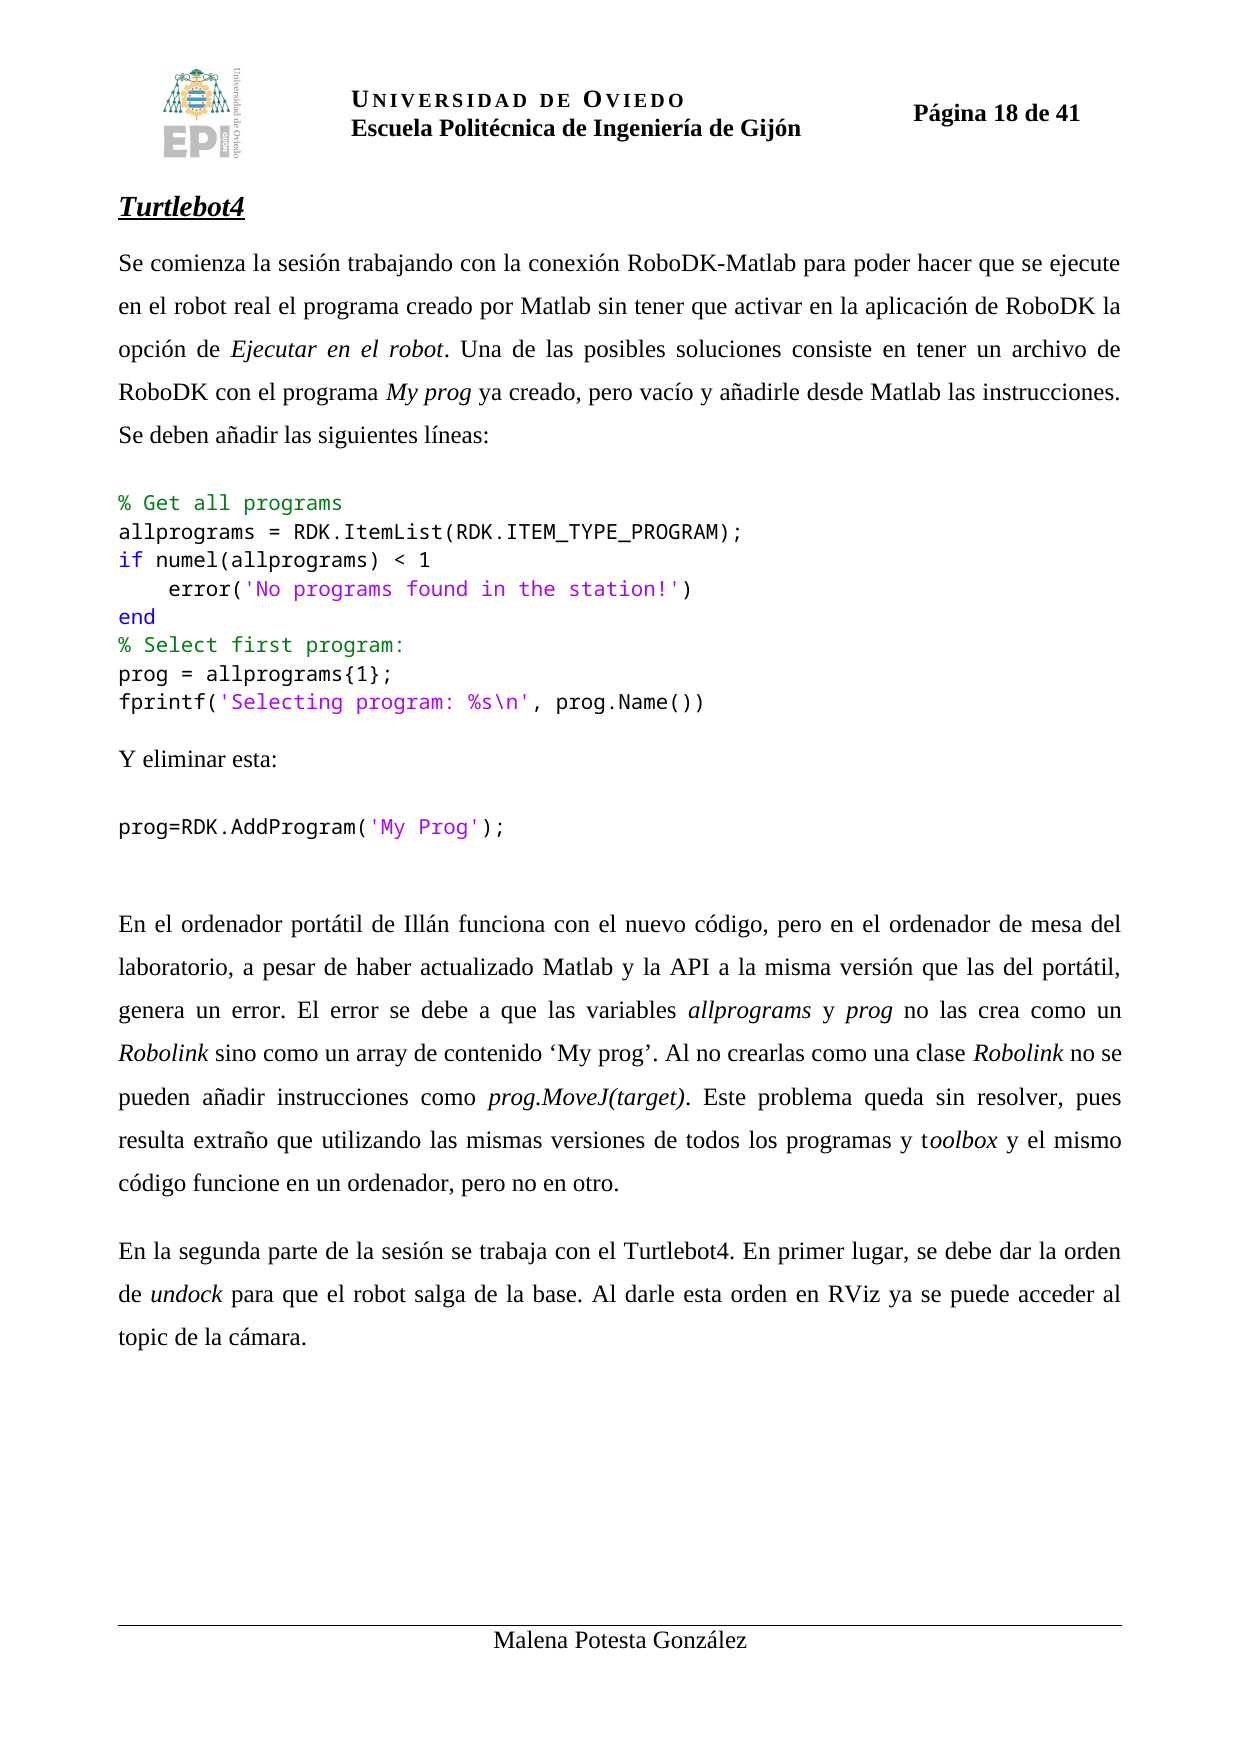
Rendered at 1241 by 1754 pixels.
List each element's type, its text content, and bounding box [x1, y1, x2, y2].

text fprintf('Selecting program: %s\n', prog.Name()) [118, 687, 1122, 716]
text % Get all programs [118, 488, 1122, 517]
text En la segunda parte de la sesión se trabaja con el Turtlebot4. En primer lugar, se debe dar la orden de undock para que el robot salga de la base. Al darle esta orden en RViz ya se puede acceder al topic de la cámara. [118, 1236, 1122, 1351]
text end [118, 602, 1122, 631]
text allprograms = RDK.ItemList(RDK.ITEM_TYPE_PROGRAM); [118, 517, 1122, 545]
text if numel(allprograms) < 1 [118, 545, 1122, 574]
subtitle Día 08/01/2024: Últimas acciones con RoboDK-Matlab y trabajos previos con Turtlebot4 [118, 189, 1122, 223]
text error('No programs found in the station!') [118, 574, 1122, 602]
text En el ordenador portátil de Illán funciona con el nuevo código, pero en el ordenador de mesa del laboratorio, a pesar de haber actualizado Matlab y la API a la misma versión que las del portátil, genera un error. El error se debe a que las variables allprograms y prog no las crea como un Robolink sino como un array de contenido ‘My prog’. Al no crearlas como una clase Robolink no se pueden añadir instrucciones como prog.MoveJ(target). Este problema queda sin resolver, pues resulta extraño que utilizando las mismas versiones de todos los programas y toolbox y el mismo código funcione en un ordenador, pero no en otro. [118, 909, 1122, 1197]
picture [158, 65, 245, 161]
text prog = allprograms{1}; [118, 659, 1122, 687]
text prog=RDK.AddProgram('My Prog'); [118, 812, 1122, 841]
text Se comienza la sesión trabajando con la conexión RoboDK-Matlab para poder hacer que se ejecute en el robot real el programa creado por Matlab sin tener que activar en la aplicación de RoboDK la opción de Ejecutar en el robot. Una de las posibles soluciones consiste en tener un archivo de RoboDK con el programa My prog ya creado, pero vacío y añadirle desde Matlab las instrucciones. Se deben añadir las siguientes líneas: [118, 248, 1122, 449]
text Y eliminar esta: [118, 744, 1122, 773]
text % Select first program: [118, 631, 1122, 659]
